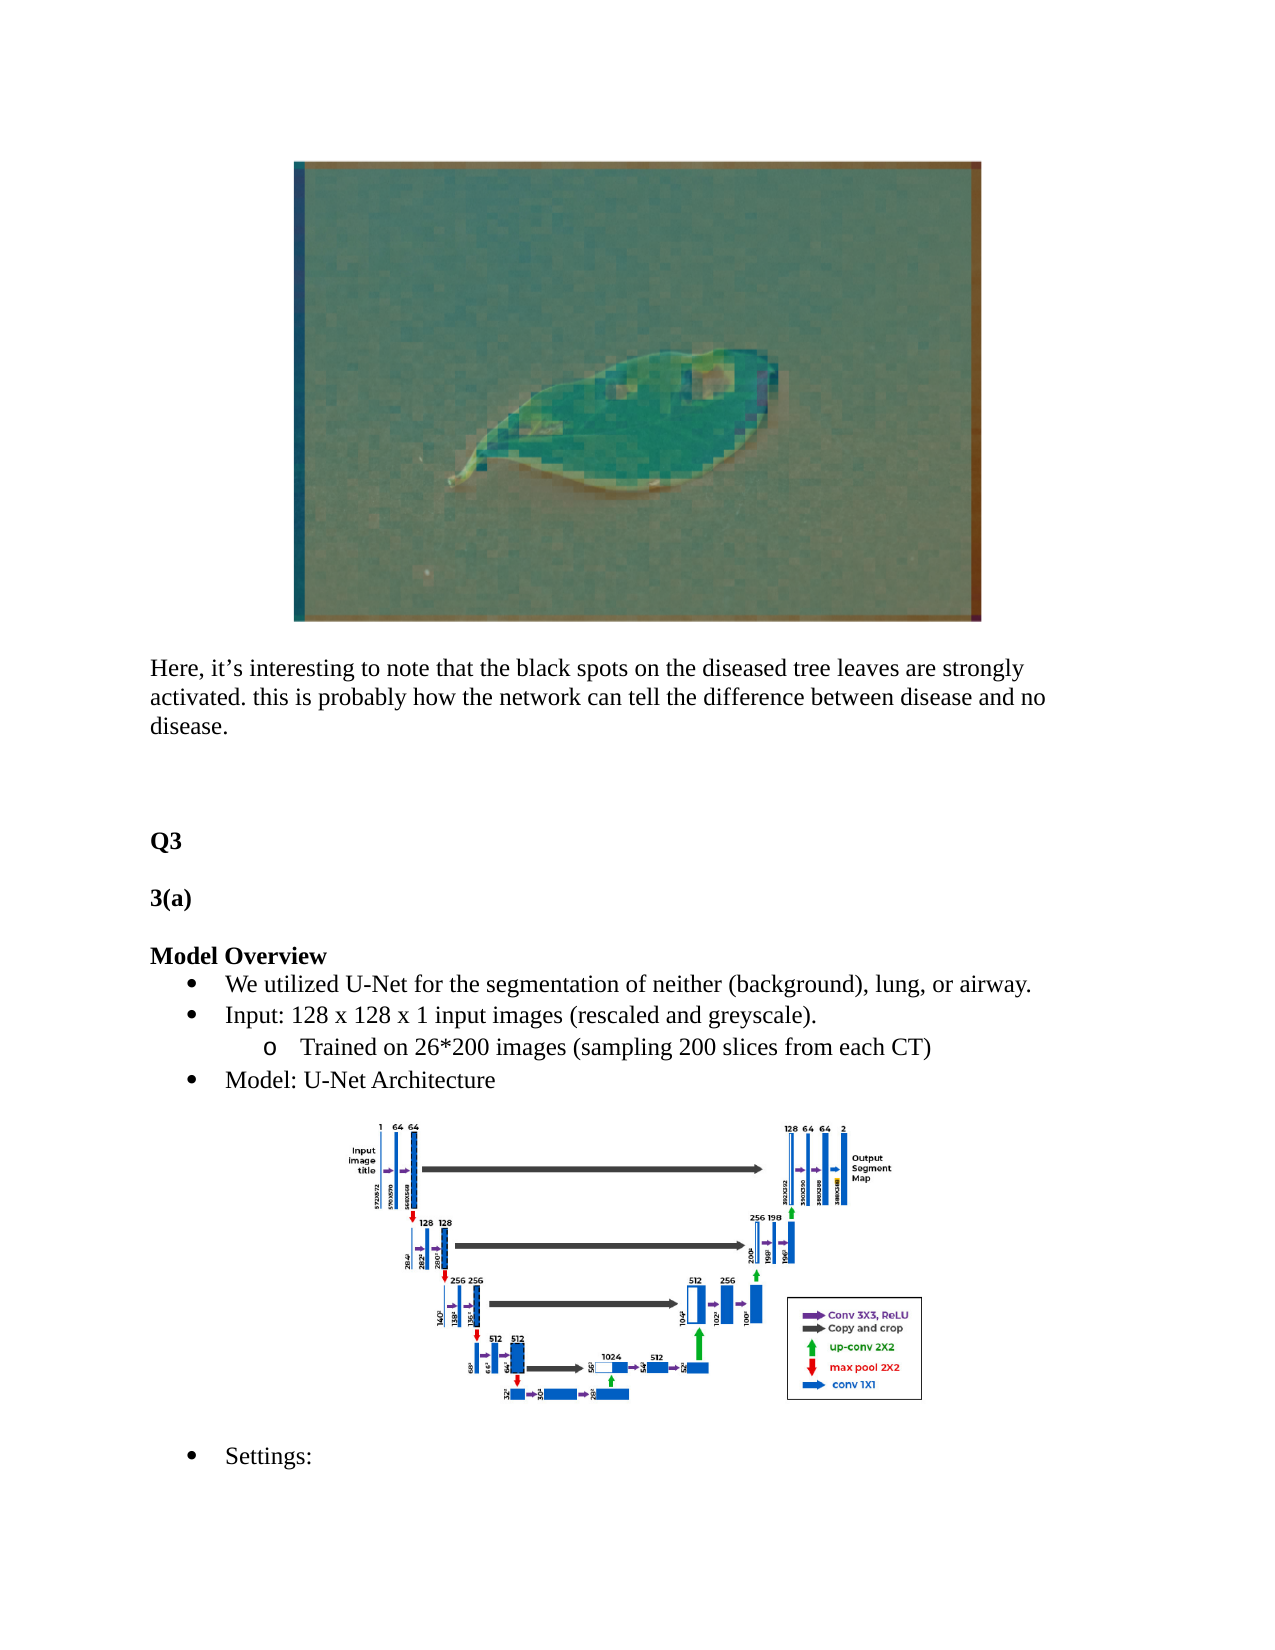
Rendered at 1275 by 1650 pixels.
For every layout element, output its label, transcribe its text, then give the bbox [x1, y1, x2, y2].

text Q3 [150, 826, 1125, 854]
list We utilized U-Net for the segmentation of neither (background), lung, or airway. [187, 969, 1125, 998]
text 3(a) [150, 883, 1125, 912]
text Here, it’s interesting to note that the black spots on the diseased tree leaves are strongly activated. this is probably how the network can tell the difference between disease and no disease. [150, 653, 1125, 739]
picture [293, 150, 982, 625]
list Settings: [187, 1441, 1125, 1470]
list Model: U-Net Architecture [187, 1065, 1125, 1094]
text Model Overview [150, 941, 1125, 969]
picture [345, 1113, 930, 1406]
list Trained on 26*200 images (sampling 200 slices from each CT) [262, 1032, 1125, 1062]
list Input: 128 x 128 x 1 input images (rescaled and greyscale). [187, 1001, 1125, 1029]
